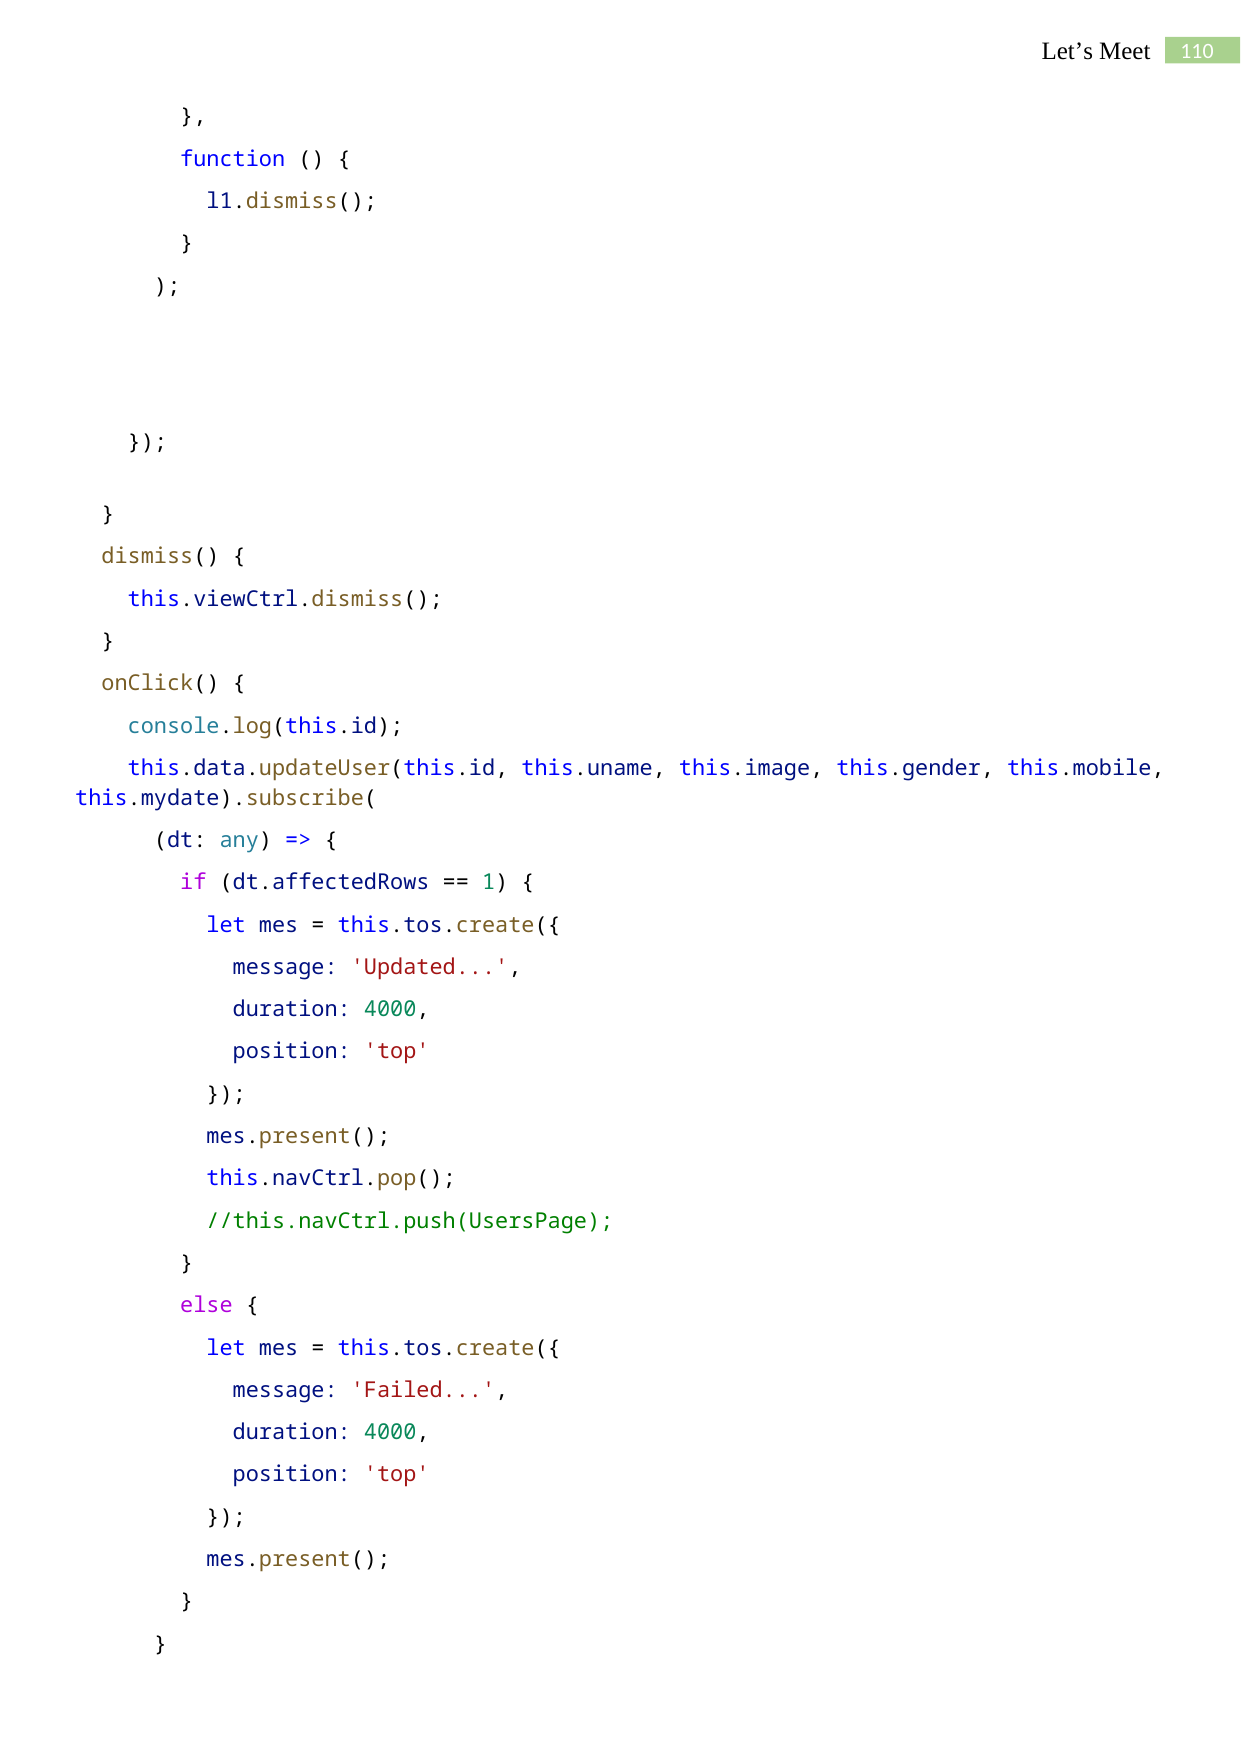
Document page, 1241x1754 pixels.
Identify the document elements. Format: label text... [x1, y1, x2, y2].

text } [75, 498, 1165, 528]
text }, [75, 100, 1165, 130]
text }); [75, 1501, 1165, 1531]
text ); [75, 269, 1165, 299]
text duration: 4000, [75, 1416, 1165, 1446]
text position: 'top' [75, 1036, 1165, 1065]
text mes.present(); [75, 1543, 1165, 1573]
text }); [75, 1078, 1165, 1108]
text message: 'Updated...', [75, 951, 1165, 981]
text position: 'top' [75, 1458, 1165, 1488]
text if (dt.affectedRows == 1) { [75, 866, 1165, 896]
text onClick() { [75, 667, 1165, 697]
text else { [75, 1289, 1165, 1319]
text } [75, 227, 1165, 257]
text console.log(this.id); [75, 710, 1165, 739]
text } [75, 1247, 1165, 1277]
text let mes = this.tos.create({ [75, 1332, 1165, 1361]
text //this.navCtrl.push(UsersPage); [75, 1205, 1165, 1234]
text this.data.updateUser(this.id, this.uname, this.image, this.gender, this.mobile, this.mydate).subscribe( [75, 752, 1165, 812]
text this.viewCtrl.dismiss(); [75, 583, 1165, 613]
text function () { [75, 143, 1165, 172]
text let mes = this.tos.create({ [75, 909, 1165, 938]
text } [75, 625, 1165, 655]
text l1.dismiss(); [75, 185, 1165, 215]
text } [75, 1585, 1165, 1615]
text this.navCtrl.pop(); [75, 1162, 1165, 1192]
text }); [75, 426, 1165, 456]
text mes.present(); [75, 1120, 1165, 1150]
text (dt: any) => { [75, 824, 1165, 854]
text message: 'Failed...', [75, 1374, 1165, 1404]
text } [75, 1628, 1165, 1657]
text duration: 4000, [75, 993, 1165, 1023]
text dismiss() { [75, 541, 1165, 570]
